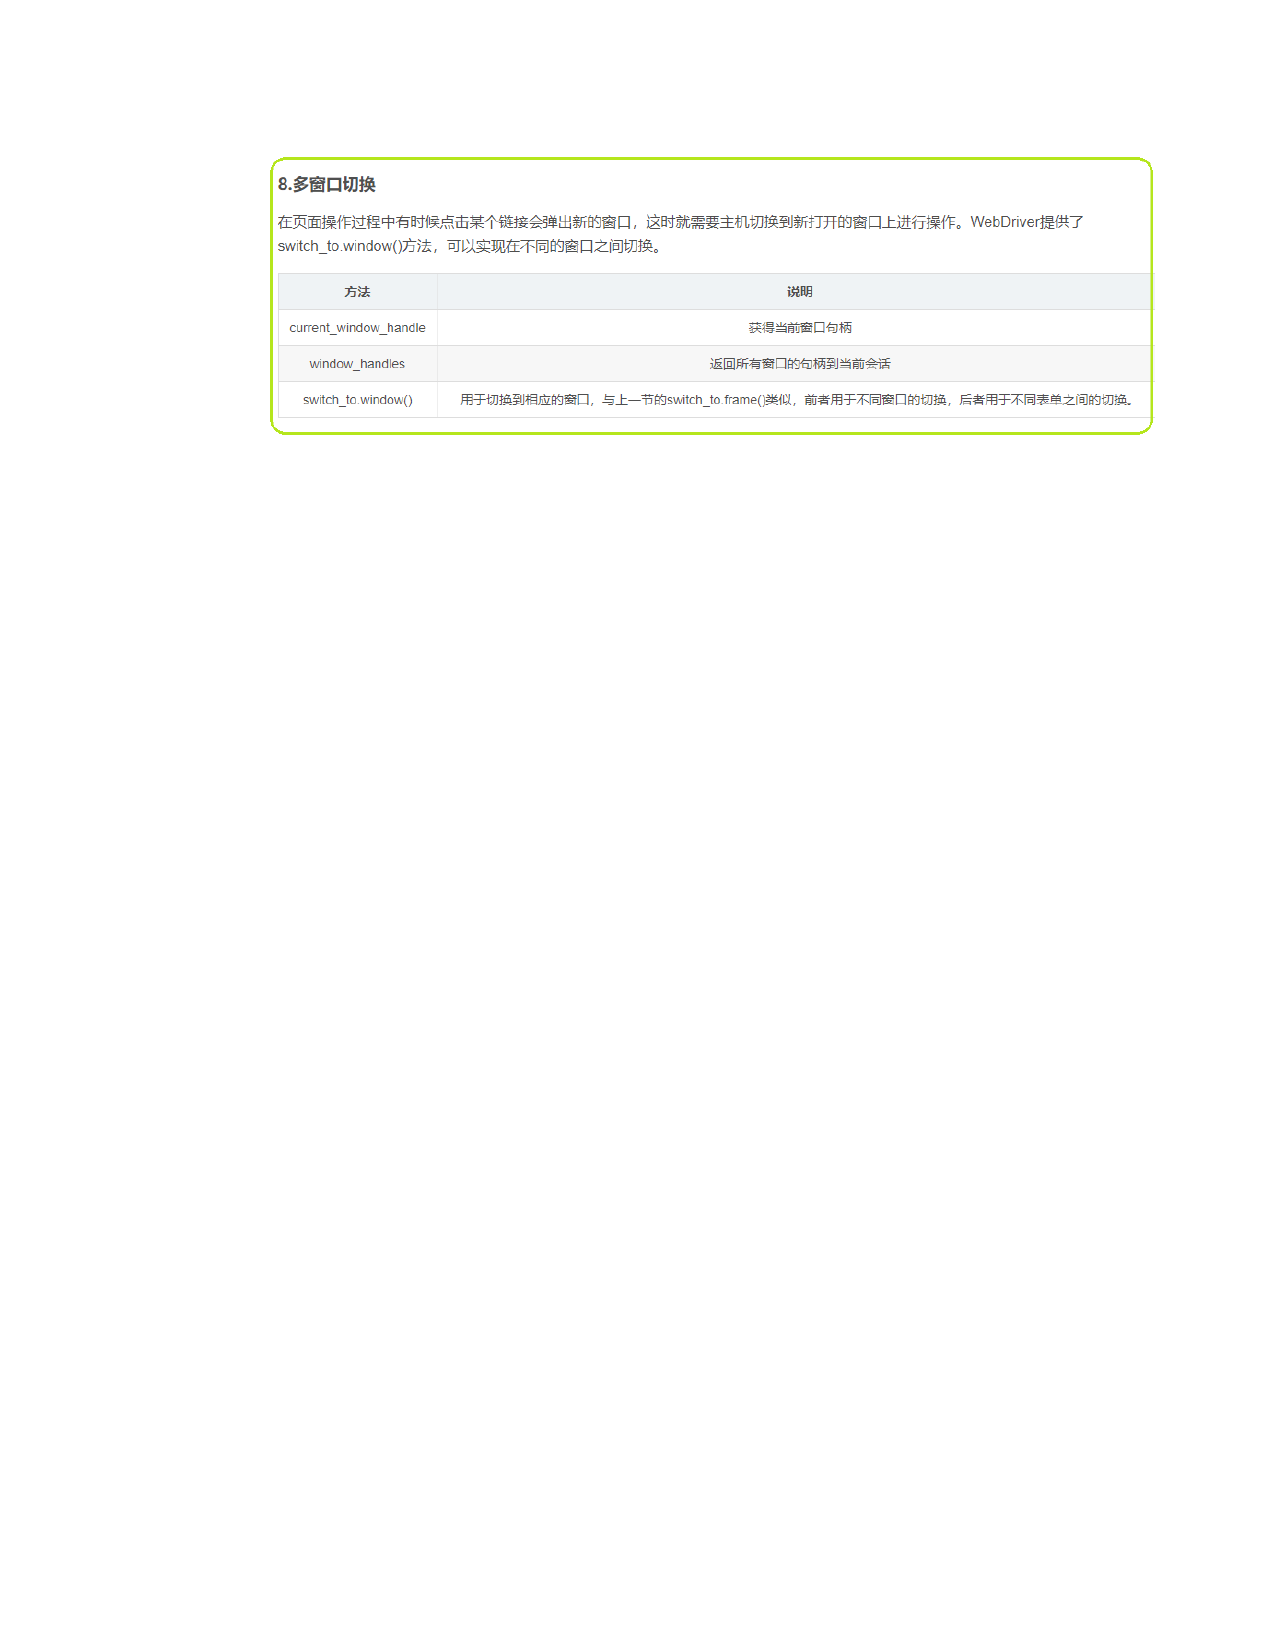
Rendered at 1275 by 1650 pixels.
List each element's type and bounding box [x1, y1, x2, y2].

picture [262, 150, 1162, 452]
